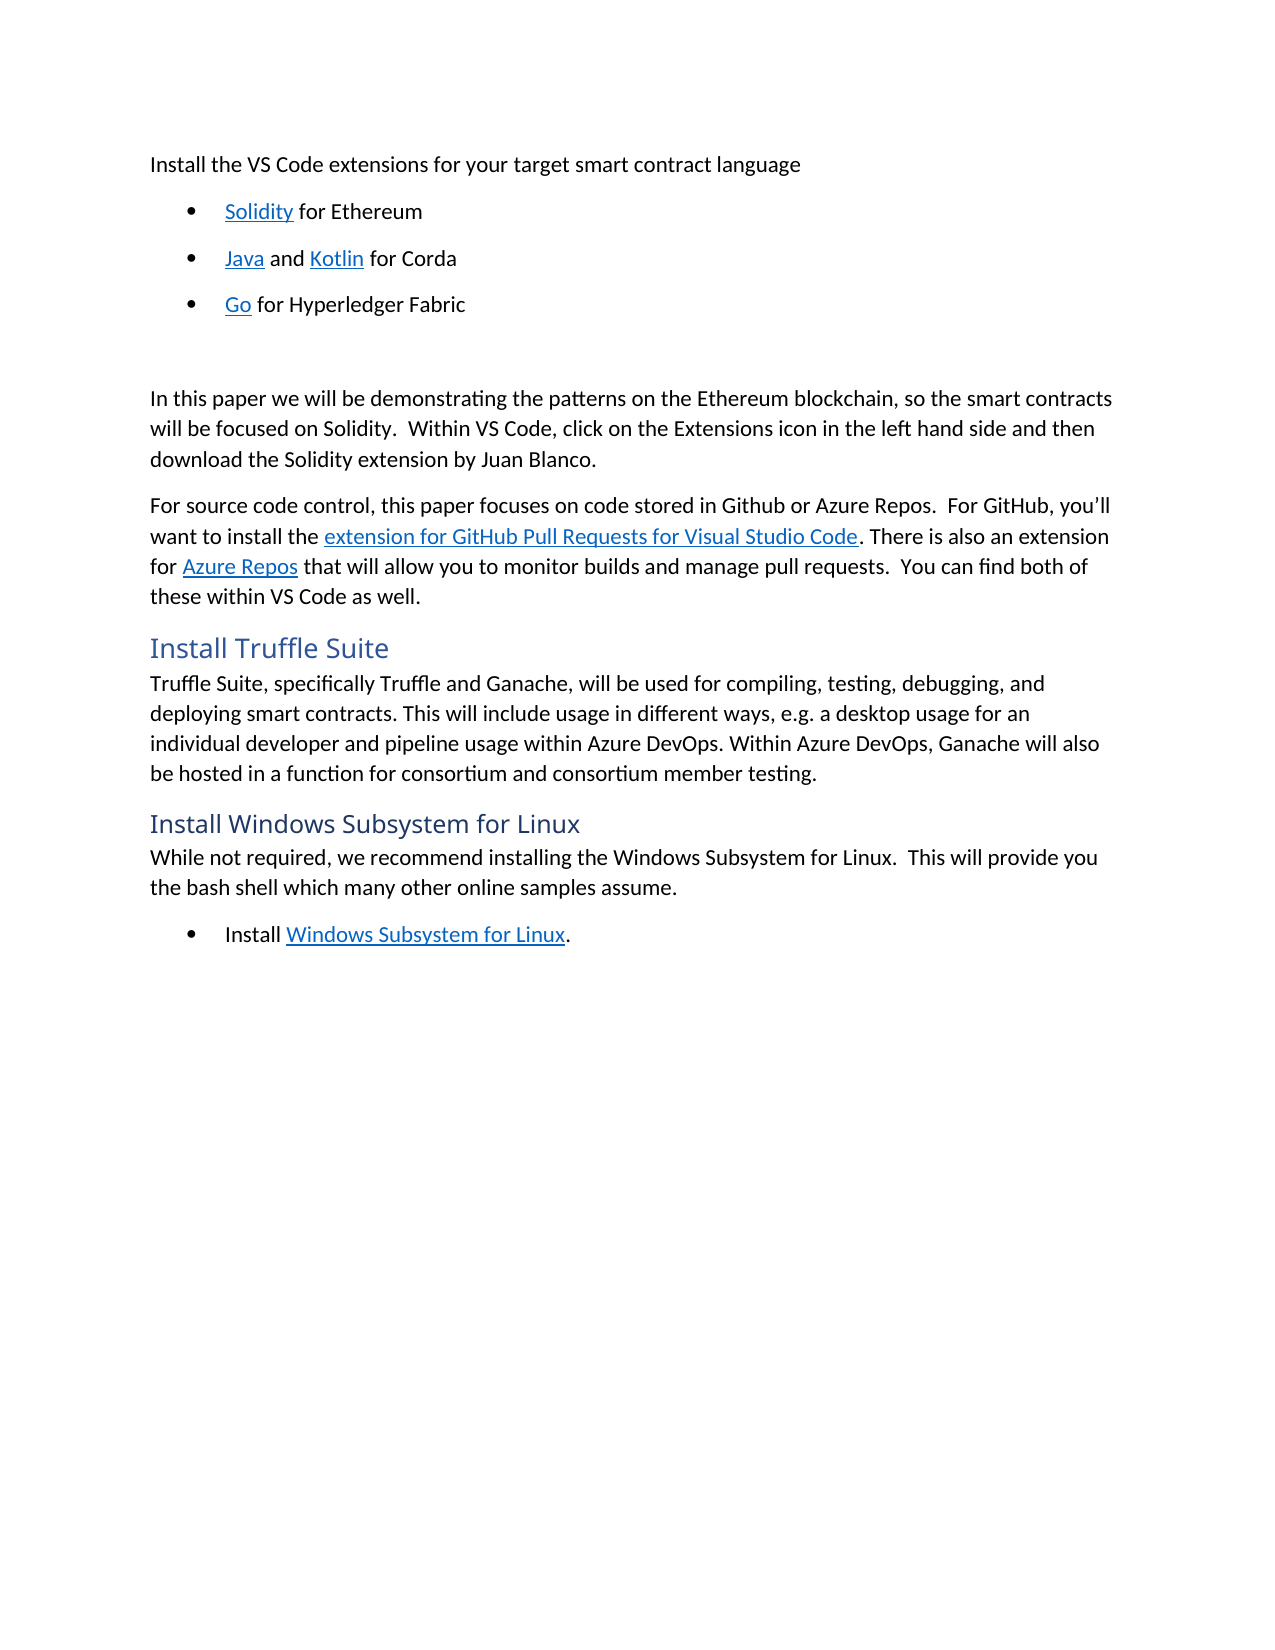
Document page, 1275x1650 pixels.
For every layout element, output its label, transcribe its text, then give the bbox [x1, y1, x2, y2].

text Truffle Suite, specifically Truffle and Ganache, will be used for compiling, testing, debugging, and deploying smart contracts. This will include usage in different ways, e.g. a desktop usage for an individual developer and pipeline usage within Azure DevOps. Within Azure DevOps, Ganache will also be hosted in a function for consortium and consortium member testing. [150, 669, 1125, 788]
subtitle Install Truffle Suite [150, 629, 1125, 666]
list Install Windows Subsystem for Linux. [187, 920, 1125, 948]
text For source code control, this paper focuses on code stored in Github or Azure Repos. For GitHub, you’ll want to install the extension for GitHub Pull Requests for Visual Studio Code. There is also an extension for Azure Repos that will allow you to monitor builds and manage pull requests. You can find both of these within VS Code as well. [150, 492, 1125, 610]
list Go for Hyperledger Fabric [187, 291, 1125, 319]
list Solidity for Ethereum [187, 197, 1125, 225]
text Install the VS Code extensions for your target smart contract language [150, 150, 1125, 178]
text While not required, we recommend installing the Windows Subsystem for Linux. This will provide you the bash shell which many other online samples assume. [150, 843, 1125, 901]
text In this paper we will be demonstrating the patterns on the Ethereum blockchain, so the smart contracts will be focused on Solidity. Within VS Code, click on the Extensions icon in the left hand side and then download the Solidity extension by Juan Blanco. [150, 384, 1125, 473]
list Java and Kotlin for Corda [187, 244, 1125, 272]
subtitle Install Windows Subsystem for Linux [150, 806, 1125, 841]
